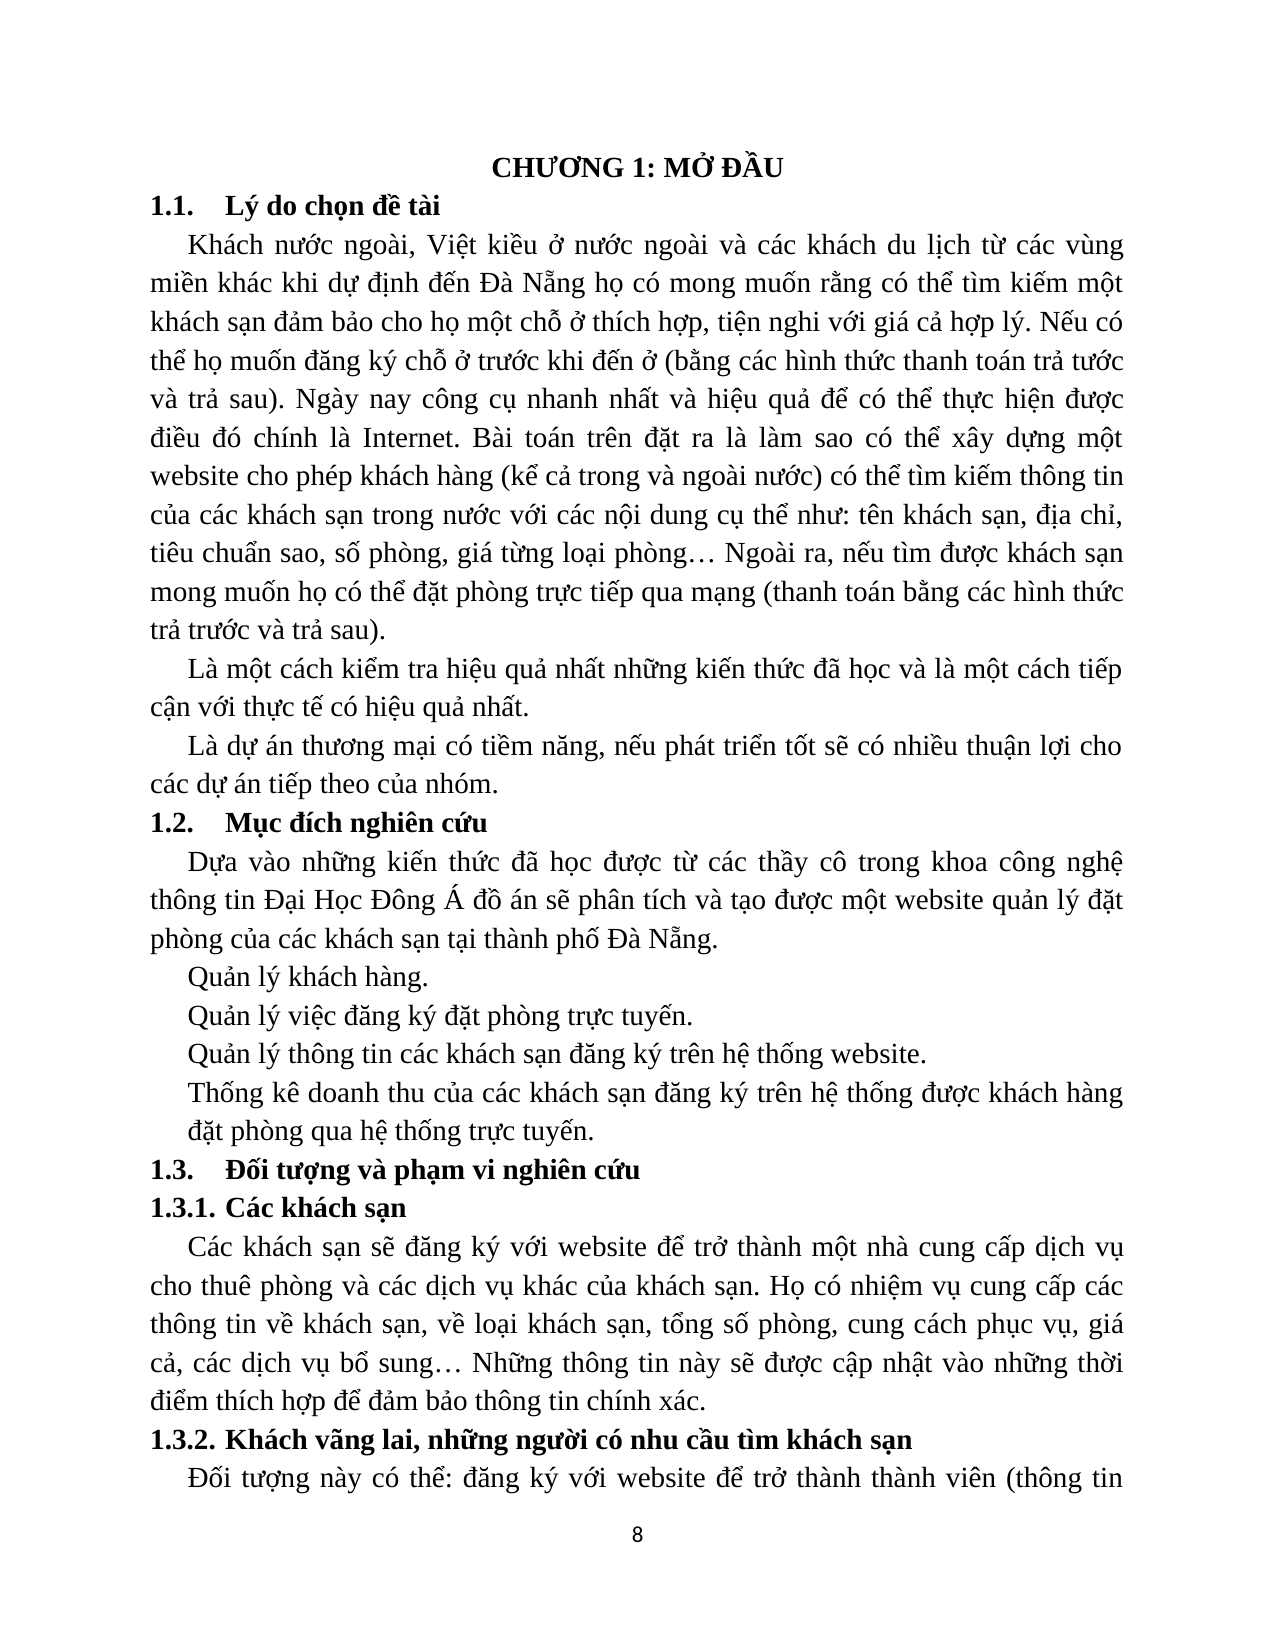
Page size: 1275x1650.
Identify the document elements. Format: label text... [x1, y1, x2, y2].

text Là một cách kiểm tra hiệu quả nhất những kiến thức đã học và là một cách tiếp cận với thực tế có hiệu quả nhất. [150, 651, 1125, 723]
text CHƯƠNG 1: MỞ ĐẦU [150, 150, 1125, 183]
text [150, 1460, 1125, 1494]
list Quản lý thông tin các khách sạn đăng ký trên hệ thống website. [187, 1036, 1125, 1070]
list Mục đích nghiên cứu [150, 805, 1125, 839]
list Lý do chọn đề tài [150, 188, 1125, 222]
text Là dự án thương mại có tiềm năng, nếu phát triển tốt sẽ có nhiều thuận lợi cho các dự án tiếp theo của nhóm. [150, 728, 1125, 800]
list Quản lý việc đăng ký đặt phòng trực tuyến. [187, 998, 1125, 1031]
list Khách vãng lai, những người có nhu cầu tìm khách sạn [150, 1422, 1125, 1455]
list Đối tượng và phạm vi nghiên cứu [150, 1152, 1125, 1186]
list Dựa vào những kiến thức đã học được từ các thầy cô trong khoa công nghệ thông tin Đại Học Đông Á đồ án sẽ phân tích và tạo được một website quản lý đặt phòng của các khách sạn tại thành phố Đà Nẵng. [150, 844, 1125, 954]
list Các khách sạn [150, 1191, 1125, 1224]
text Khách nước ngoài, Việt kiều ở nước ngoài và các khách du lịch từ các vùng miền khác khi dự định đến Đà Nẵng họ có mong muốn rằng có thể tìm kiếm một khách sạn đảm bảo cho họ một chỗ ở thích hợp, tiện nghi với giá cả hợp lý. Nếu có thể họ muốn đăng ký chỗ ở trước khi đến ở (bằng các hình thức thanh toán trả tước và trả sau). Ngày nay công cụ nhanh nhất và hiệu quả để có thể thực hiện được điều đó chính là Internet. Bài toán trên đặt ra là làm sao có thể xây dựng một website cho phép khách hàng (kể cả trong và ngoài nước) có thể tìm kiếm thông tin của các khách sạn trong nước với các nội dung cụ thể như: tên khách sạn, địa chỉ, tiêu chuẩn sao, số phòng, giá từng loại phòng… Ngoài ra, nếu tìm được khách sạn mong muốn họ có thể đặt phòng trực tiếp qua mạng (thanh toán bằng các hình thức trả trước và trả sau). [150, 227, 1125, 646]
list Các khách sạn sẽ đăng ký với website để trở thành một nhà cung cấp dịch vụ cho thuê phòng và các dịch vụ khác của khách sạn. Họ có nhiệm vụ cung cấp các thông tin về khách sạn, về loại khách sạn, tổng số phòng, cung cách phục vụ, giá cả, các dịch vụ bổ sung… Những thông tin này sẽ được cập nhật vào những thời điểm thích hợp để đảm bảo thông tin chính xác. [150, 1229, 1125, 1417]
list Thống kê doanh thu của các khách sạn đăng ký trên hệ thống được khách hàng đặt phòng qua hệ thống trực tuyến. [187, 1075, 1125, 1147]
list Quản lý khách hàng. [187, 959, 1125, 993]
